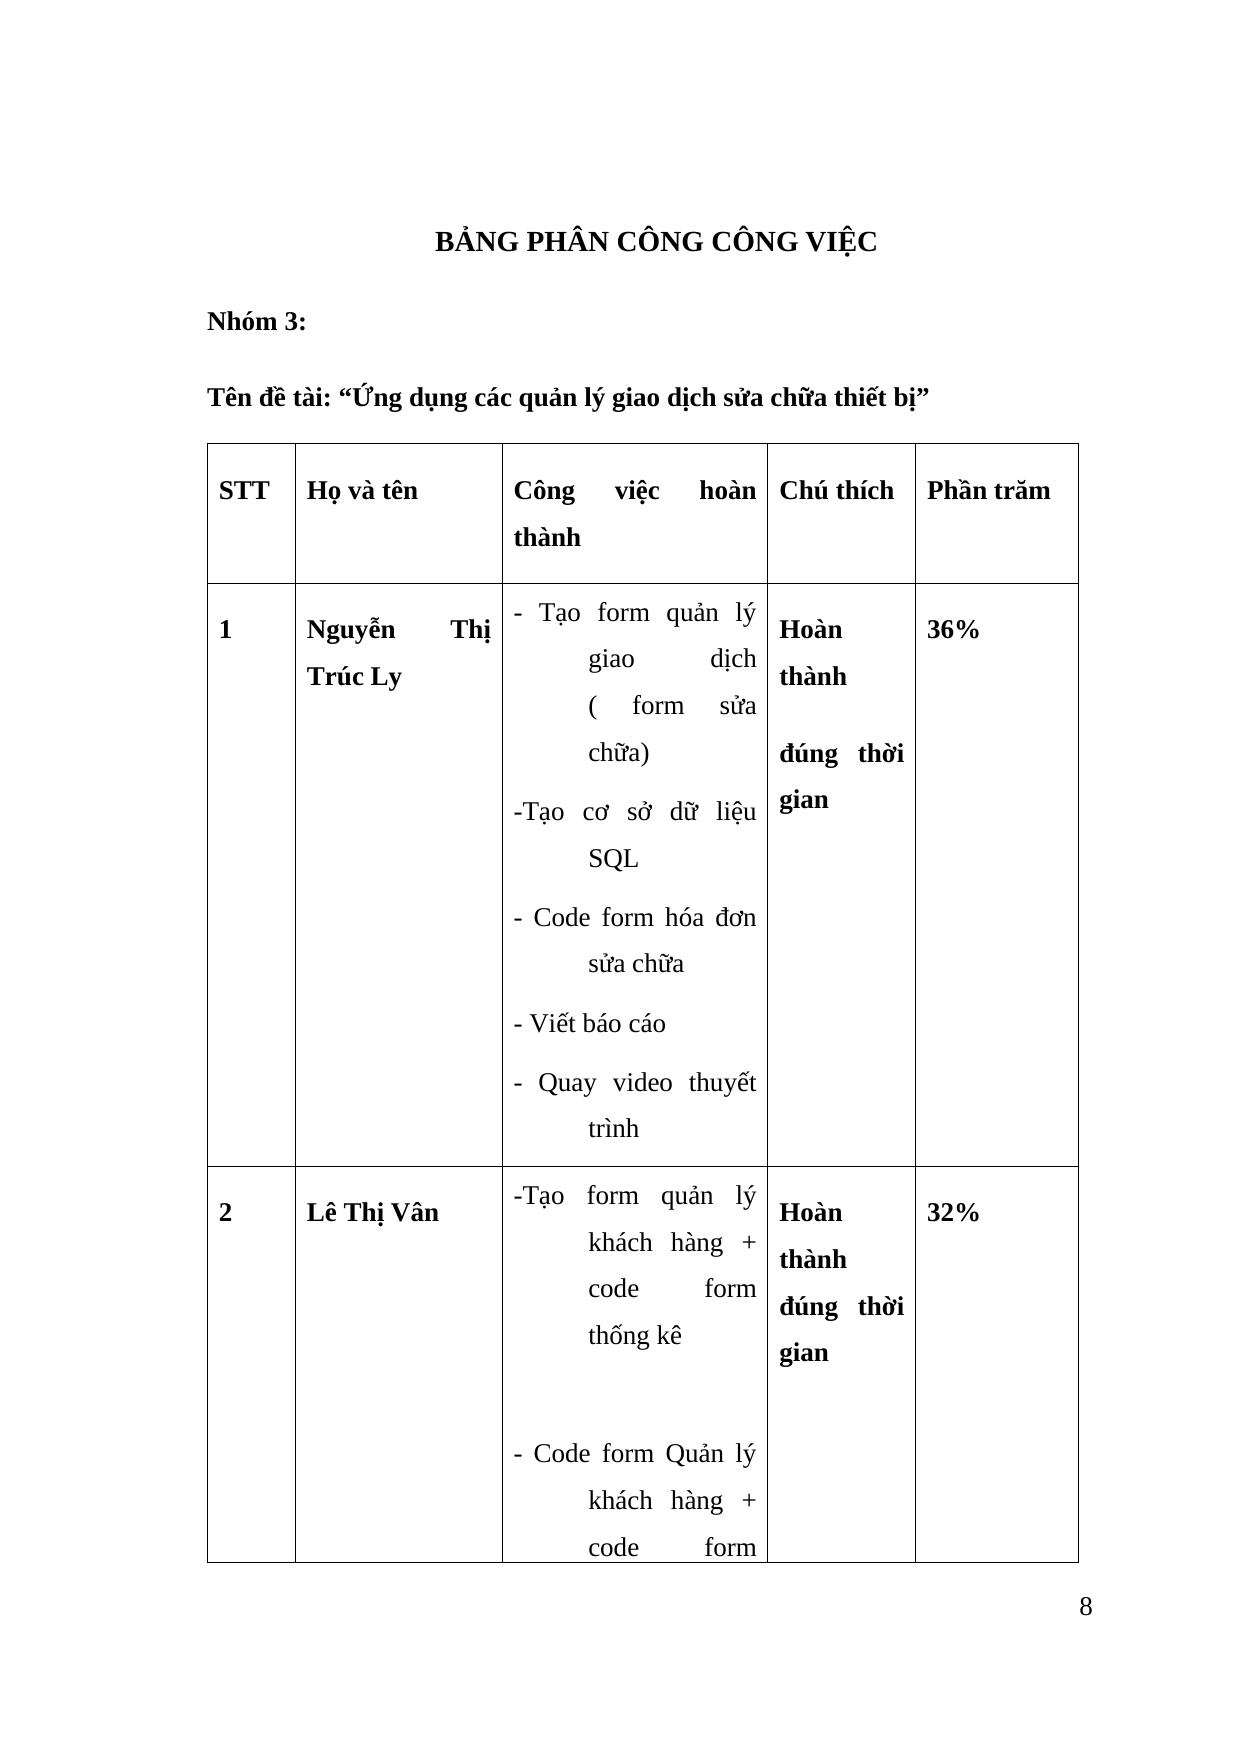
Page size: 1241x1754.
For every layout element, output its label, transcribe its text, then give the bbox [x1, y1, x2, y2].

table_header Phần trăm [916, 444, 1078, 582]
table_header Họ và tên [296, 444, 502, 582]
table_cell 2 [208, 1167, 295, 1562]
table_cell Nguyễn Thị Trúc Ly [296, 584, 502, 1166]
table_cell Hoàn thành đúng thời gian [768, 584, 915, 1166]
table_header STT [208, 444, 295, 582]
text Nhóm 3: [207, 305, 1092, 336]
table_cell 32% [916, 1167, 1078, 1562]
subtitle BẢNG PHÂN CÔNG CÔNG VIỆC [282, 224, 1092, 258]
table_cell 1 [208, 584, 295, 1166]
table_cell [503, 1167, 767, 1562]
table_header Công việc hoàn thành [503, 444, 767, 582]
table_cell Lê Thị Vân [296, 1167, 502, 1562]
table_header Chú thích [768, 444, 915, 582]
text Tên đề tài: “Ứng dụng các quản lý giao dịch sửa chữa thiết bị” [207, 381, 1092, 412]
table_cell 36% [916, 584, 1078, 1166]
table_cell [768, 1167, 915, 1562]
table_cell - Tạo form quản lý giao dịch ( form sửa chữa) -Tạo cơ sở dữ liệu SQL - Code form hóa đơn sửa chữa - Viết báo cáo - Quay video thuyết trình [503, 584, 767, 1166]
